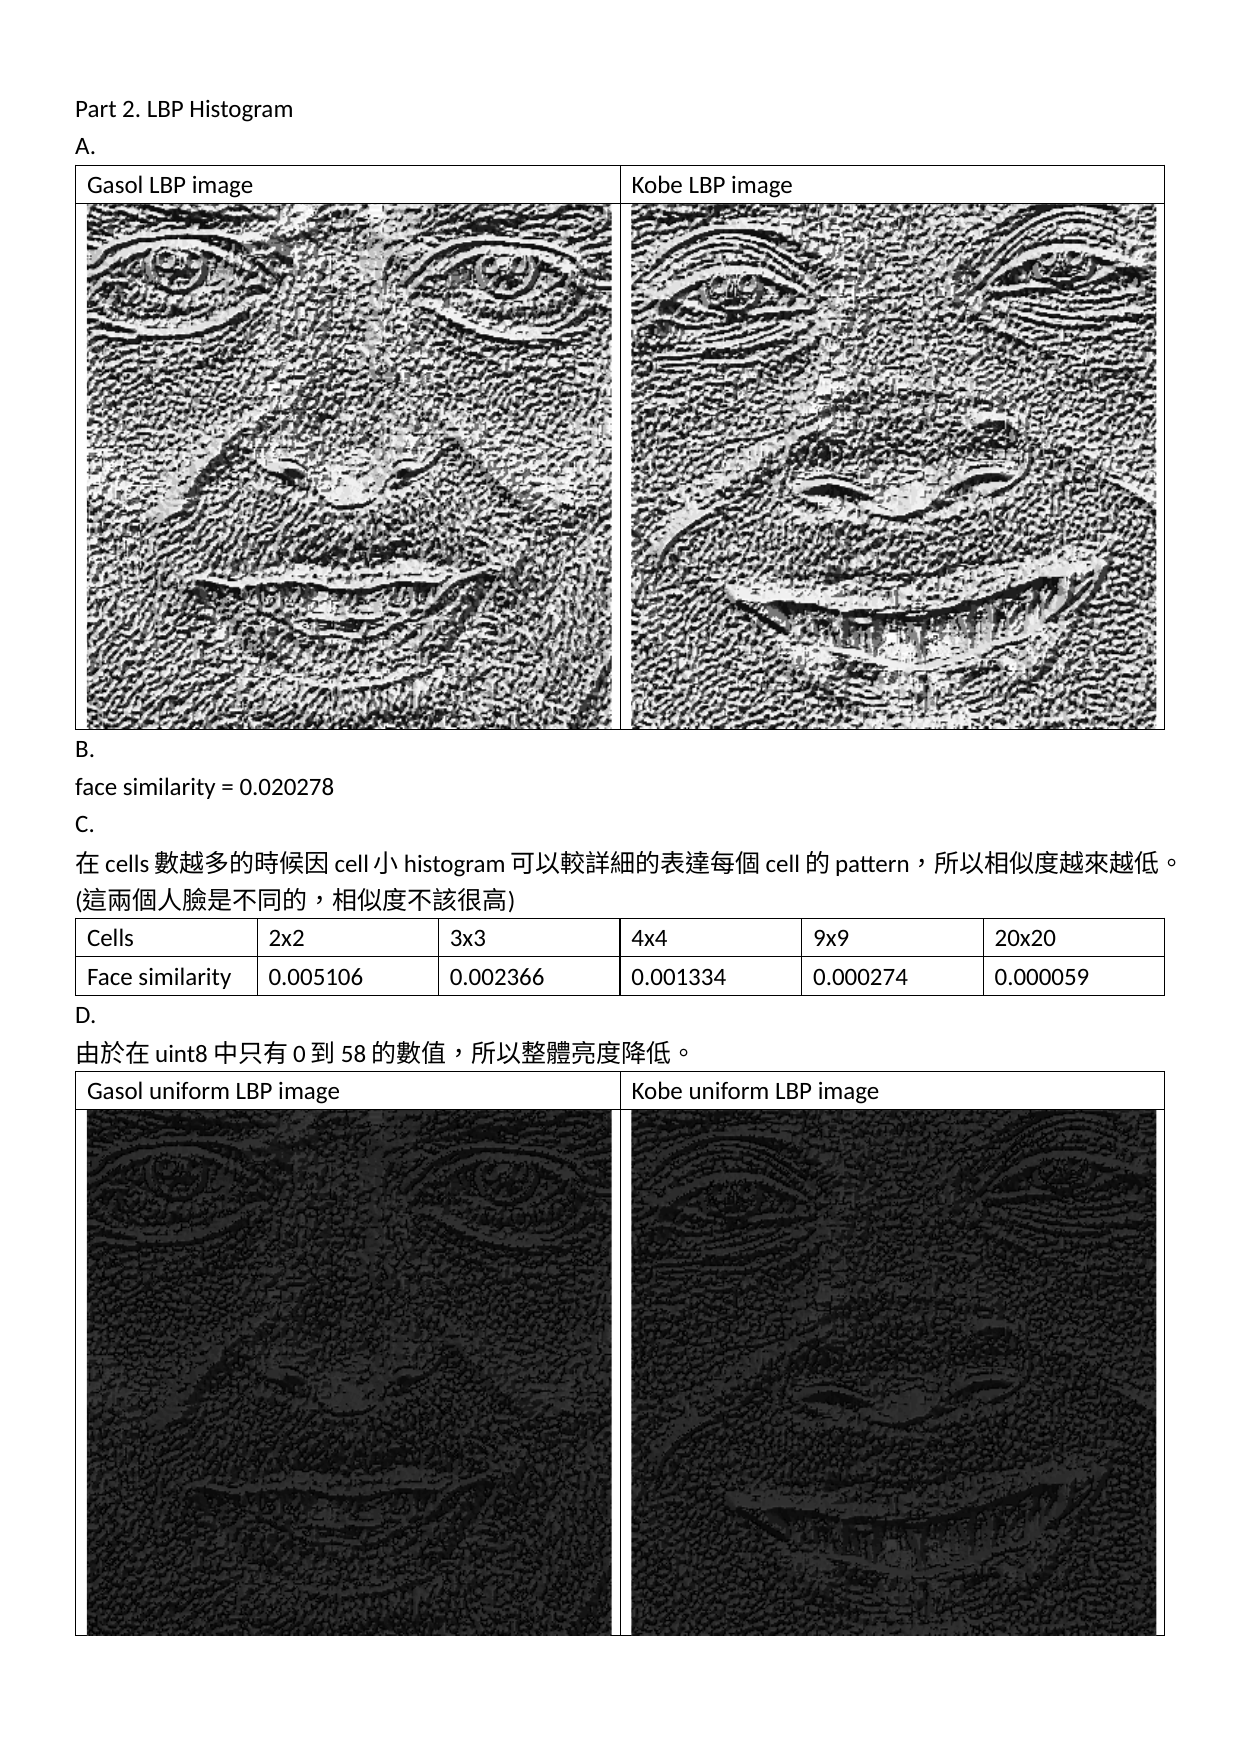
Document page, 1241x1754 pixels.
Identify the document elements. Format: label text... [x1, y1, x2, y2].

table_cell [76, 1110, 86, 1635]
picture [631, 1110, 1157, 1636]
text D. [75, 996, 1165, 1033]
table_cell [612, 204, 620, 729]
text face similarity = 0.020278 [75, 768, 1165, 805]
text C. [75, 805, 1165, 843]
table_cell 0.002366 [439, 957, 619, 995]
table_header Gasol LBP image [76, 166, 620, 203]
picture [631, 204, 1157, 729]
picture [86, 204, 612, 729]
table_cell [1157, 1110, 1164, 1635]
table_header Gasol uniform LBP image [76, 1072, 620, 1109]
table_cell [621, 1110, 631, 1635]
table_cell 0.005106 [258, 957, 438, 995]
picture [86, 1110, 612, 1636]
table_cell 0.001334 [621, 957, 801, 995]
text 由於在uint8中只有0到58的數值，所以整體亮度降低。 [75, 1033, 1165, 1071]
table_header 9x9 [802, 919, 983, 956]
table_header 4x4 [621, 919, 801, 956]
table_cell Face similarity [76, 957, 257, 995]
text 在cells數越多的時候因cell小histogram可以較詳細的表達每個cell的pattern，所以相似度越來越低。(這兩個人臉是不同的，相似度不該很高) [75, 843, 1165, 918]
table_cell [621, 204, 631, 729]
table_cell 0.000059 [984, 957, 1164, 995]
table_cell [76, 204, 86, 729]
table_cell [1157, 204, 1164, 729]
table_header 20x20 [984, 919, 1164, 956]
table_header 2x2 [258, 919, 438, 956]
table_header 3x3 [439, 919, 619, 956]
table_cell [612, 1110, 620, 1635]
text B. [75, 730, 1165, 768]
table_header Kobe uniform LBP image [621, 1072, 1164, 1109]
table_header Cells [76, 919, 257, 956]
text A. [75, 127, 1165, 164]
table_header Kobe LBP image [621, 166, 1164, 203]
text Part 2. LBP Histogram [75, 89, 1165, 127]
table_cell 0.000274 [802, 957, 983, 995]
